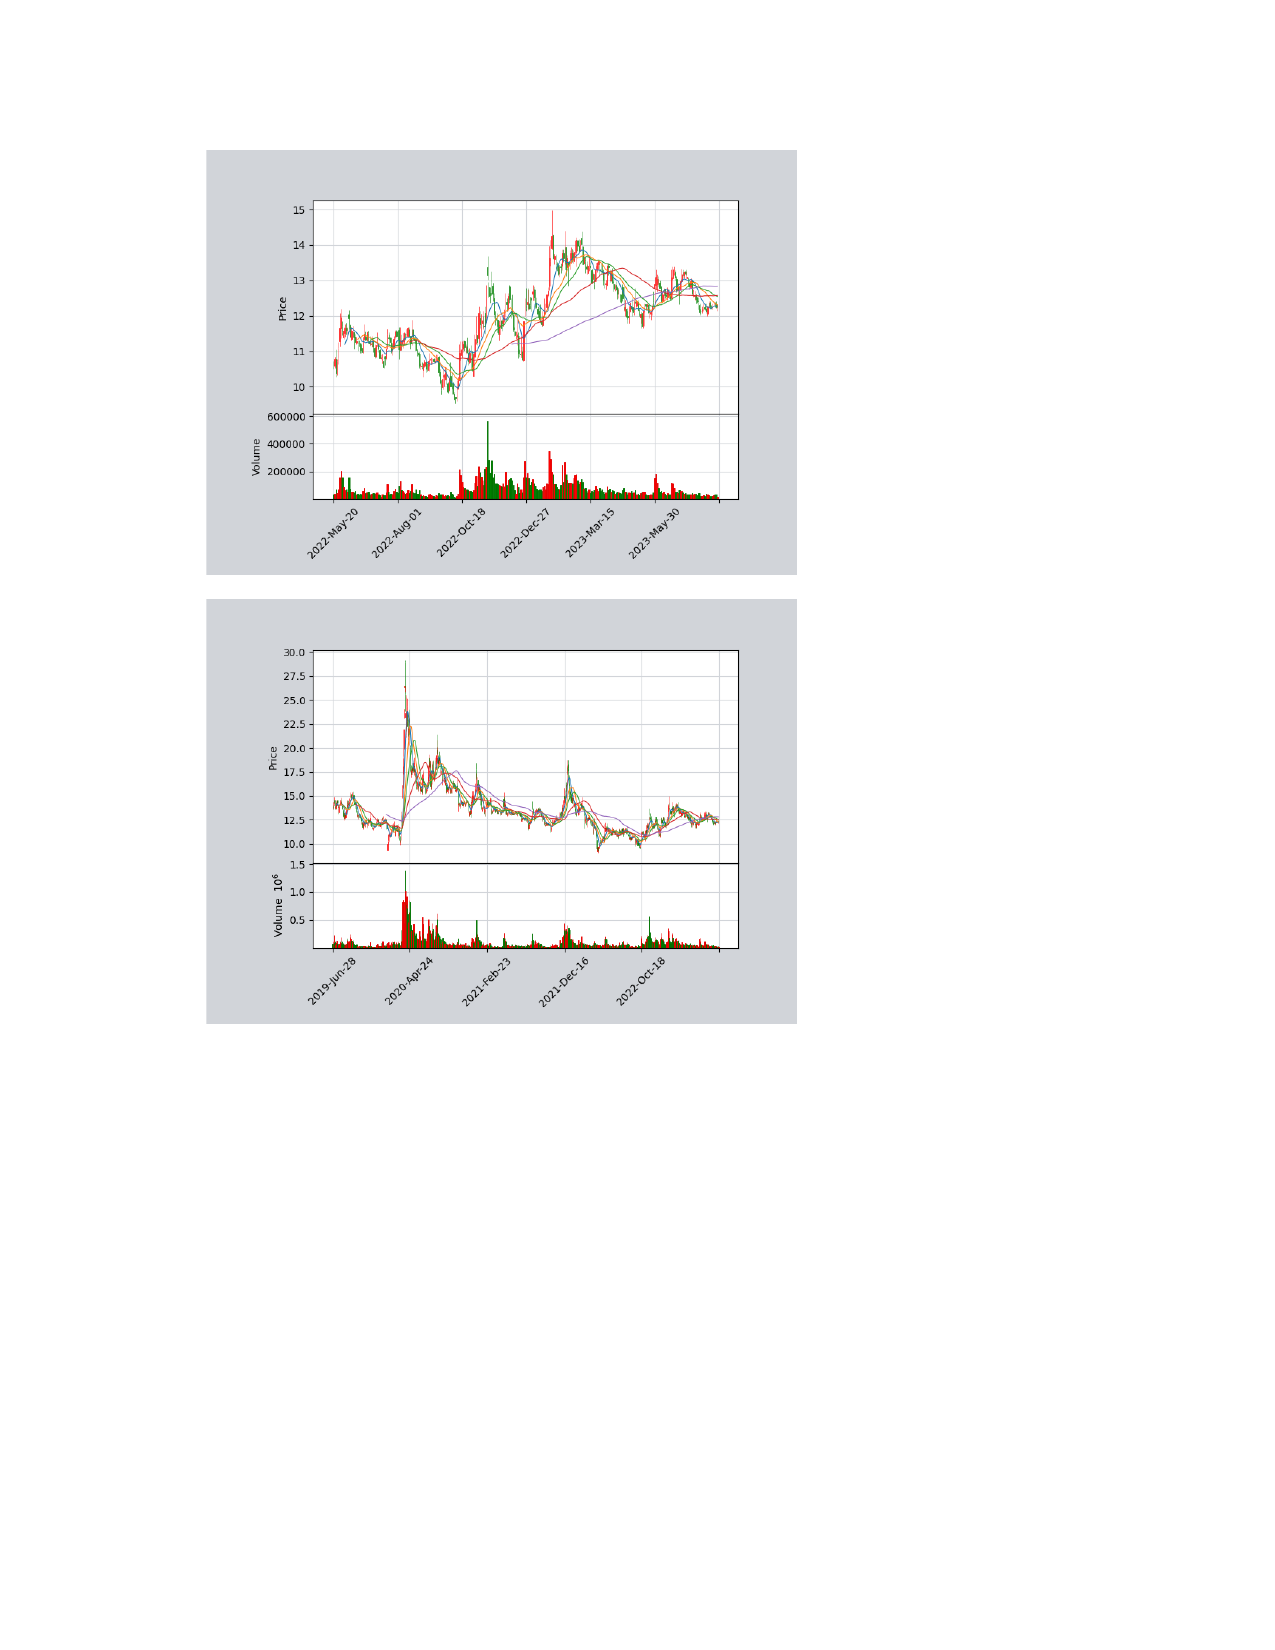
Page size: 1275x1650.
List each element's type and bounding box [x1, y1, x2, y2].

picture [206, 599, 797, 1024]
picture [206, 150, 797, 575]
